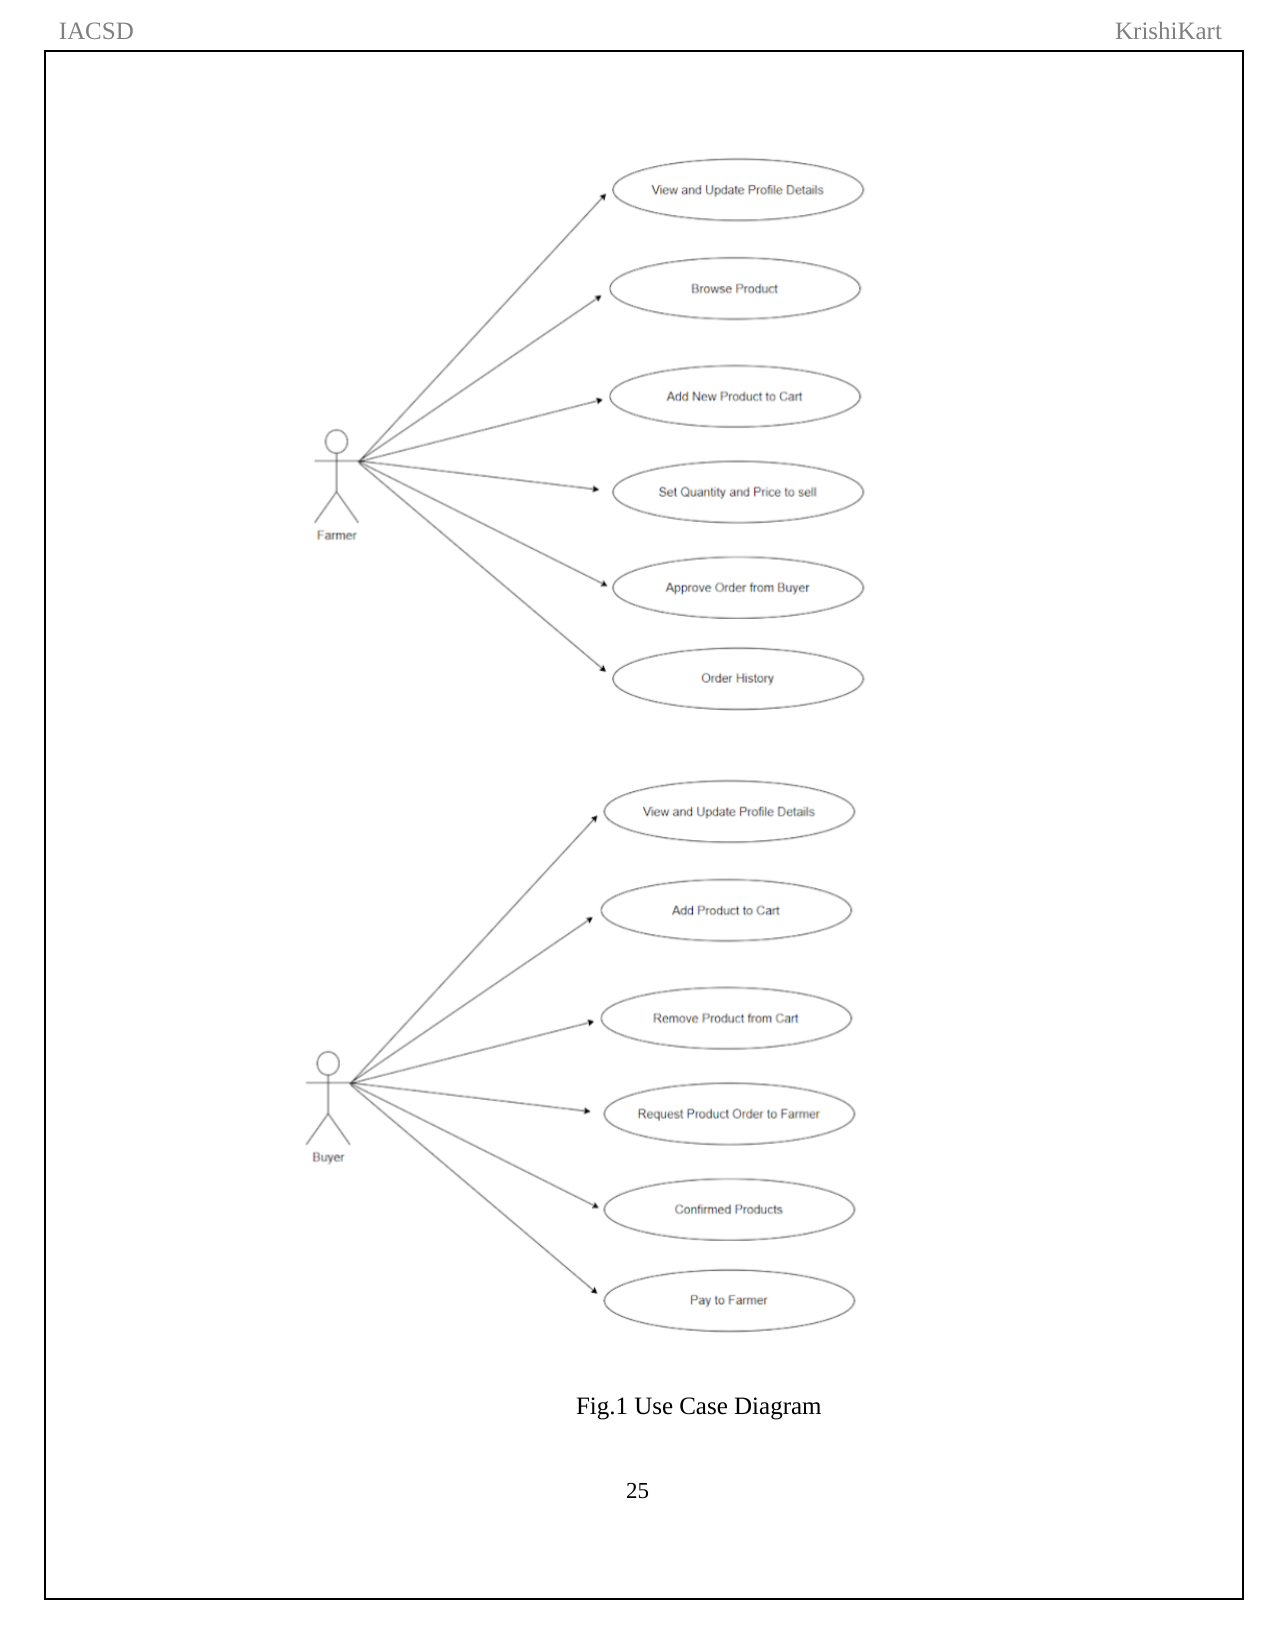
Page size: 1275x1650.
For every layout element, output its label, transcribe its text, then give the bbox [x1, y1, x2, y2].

subtitle Fig.1 Use Case Diagram [268, 1391, 1129, 1420]
picture [268, 767, 890, 1340]
picture [268, 139, 901, 716]
